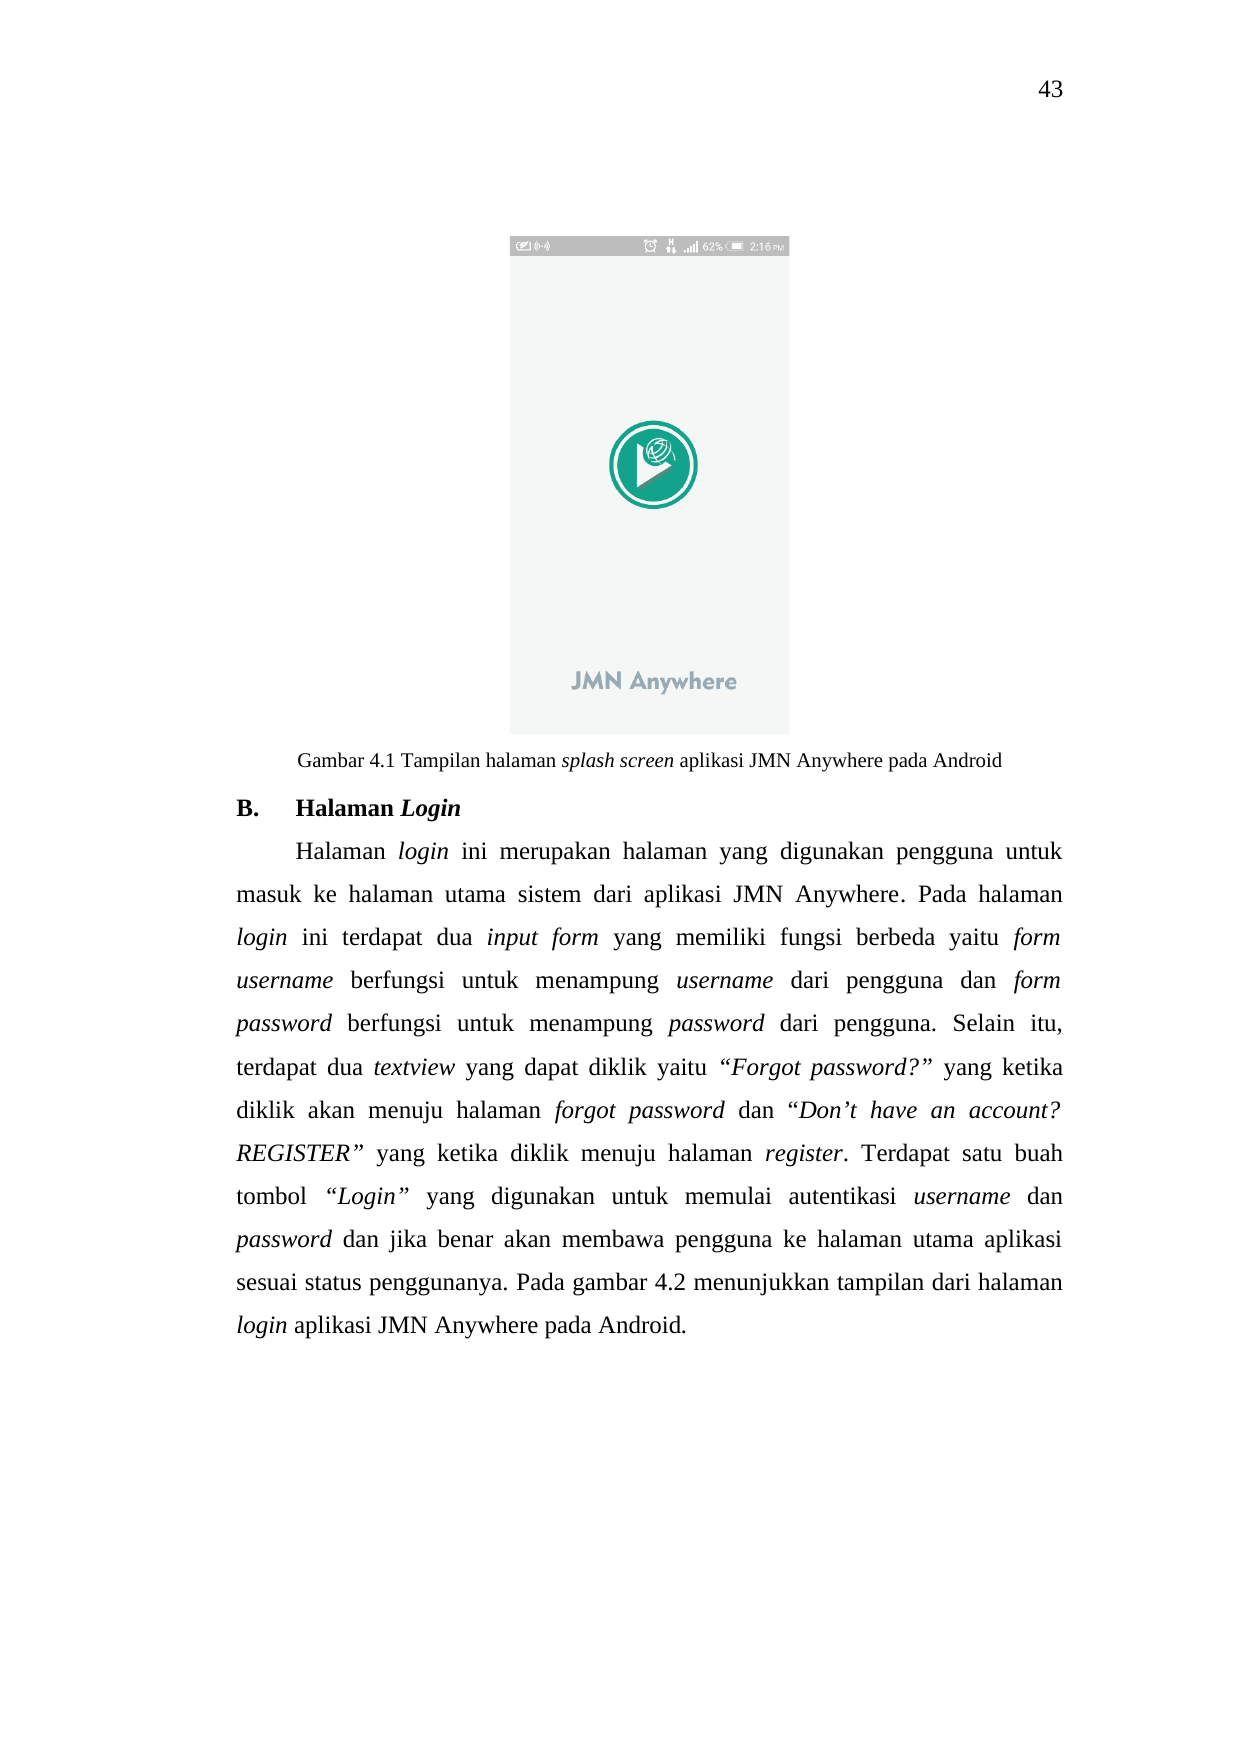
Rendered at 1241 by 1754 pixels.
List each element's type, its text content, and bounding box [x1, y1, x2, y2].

text Halaman login ini merupakan halaman yang digunakan pengguna untuk masuk ke halaman utama sistem dari aplikasi JMN Anywhere. Pada halaman login ini terdapat dua input form yang memiliki fungsi berbeda yaitu form username berfungsi untuk menampung username dari pengguna dan form password berfungsi untuk menampung password dari pengguna. Selain itu, terdapat dua textview yang dapat diklik yaitu “Forgot password?” yang ketika diklik akan menuju halaman forgot password dan “Don’t have an account? REGISTER” yang ketika diklik menuju halaman register. Terdapat satu buah tombol “Login” yang digunakan untuk memulai autentikasi username dan password dan jika benar akan membawa pengguna ke halaman utama aplikasi sesuai status penggunanya. Pada gambar 4.2 menunjukkan tampilan dari halaman login aplikasi JMN Anywhere pada Android. [236, 836, 1063, 1339]
list Halaman Login [236, 793, 1063, 822]
picture [509, 236, 790, 734]
text Gambar 4.1 Tampilan halaman splash screen aplikasi JMN Anywhere pada Android [236, 748, 1063, 772]
